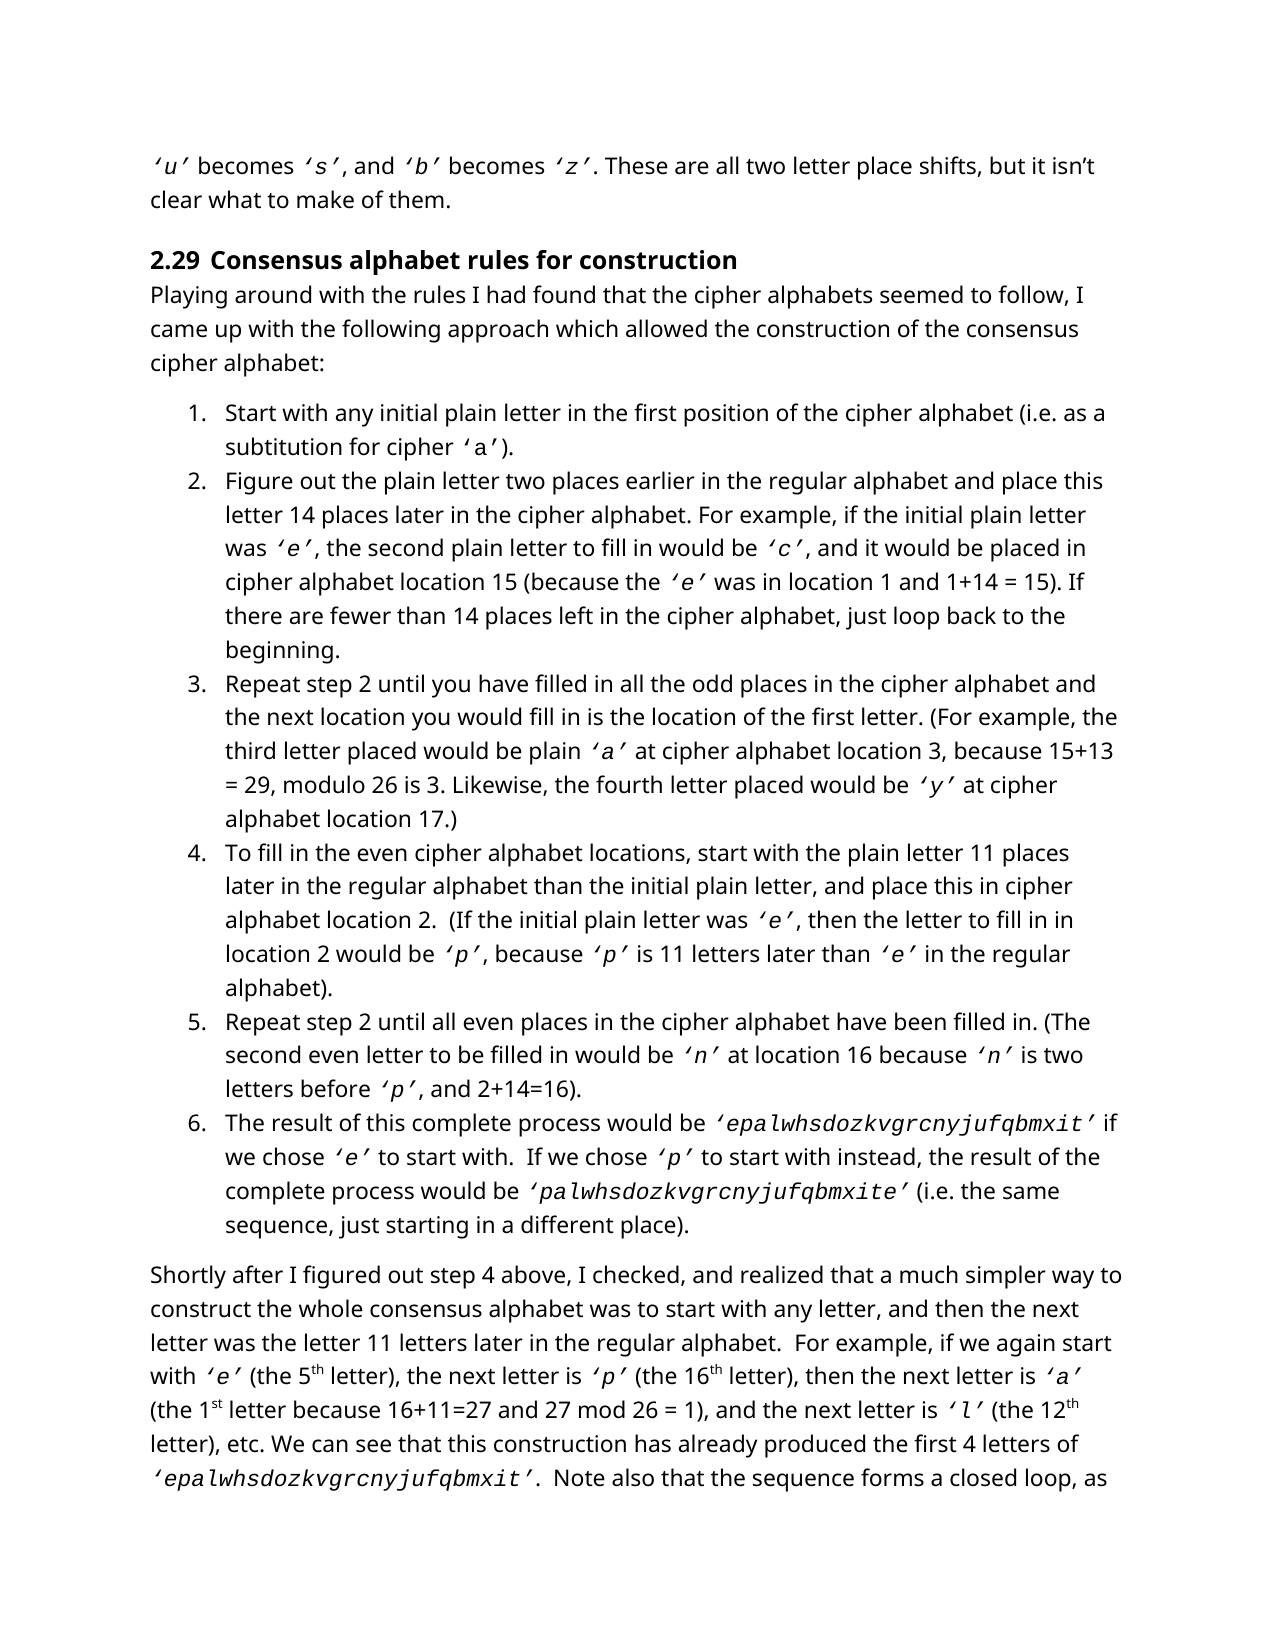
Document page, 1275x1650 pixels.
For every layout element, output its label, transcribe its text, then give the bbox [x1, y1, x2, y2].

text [150, 150, 1125, 215]
list Consensus alphabet rules for construction [150, 243, 1125, 277]
list The result of this complete process would be ‘epalwhsdozkvgrcnyjufqbmxit’ if we chose ‘e’ to start with. If we chose ‘p’ to start with instead, the result of the complete process would be ‘palwhsdozkvgrcnyjufqbmxite’ (i.e. the same sequence, just starting in a different place). [187, 1107, 1125, 1240]
list Start with any initial plain letter in the first position of the cipher alphabet (i.e. as a subtitution for cipher ‘a’). [187, 397, 1125, 462]
list Repeat step 2 until you have filled in all the odd places in the cipher alphabet and the next location you would fill in is the location of the first letter. (For example, the third letter placed would be plain ‘a’ at cipher alphabet location 3, because 15+13 = 29, modulo 26 is 3. Likewise, the fourth letter placed would be ‘y’ at cipher alphabet location 17.) [187, 668, 1125, 834]
list Repeat step 2 until all even places in the cipher alphabet have been filled in. (The second even letter to be filled in would be ‘n’ at location 16 because ‘n’ is two letters before ‘p’, and 2+14=16). [187, 1006, 1125, 1104]
text Playing around with the rules I had found that the cipher alphabets seemed to follow, I came up with the following approach which allowed the construction of the consensus cipher alphabet: [150, 279, 1125, 378]
list Figure out the plain letter two places earlier in the regular alphabet and place this letter 14 places later in the cipher alphabet. For example, if the initial plain letter was ‘e’, the second plain letter to fill in would be ‘c’, and it would be placed in cipher alphabet location 15 (because the ‘e’ was in location 1 and 1+14 = 15). If there are fewer than 14 places left in the cipher alphabet, just loop back to the beginning. [187, 465, 1125, 665]
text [150, 1259, 1125, 1493]
list To fill in the even cipher alphabet locations, start with the plain letter 11 places later in the regular alphabet than the initial plain letter, and place this in cipher alphabet location 2. (If the initial plain letter was ‘e’, then the letter to fill in in location 2 would be ‘p’, because ‘p’ is 11 letters later than ‘e’ in the regular alphabet). [187, 837, 1125, 1003]
